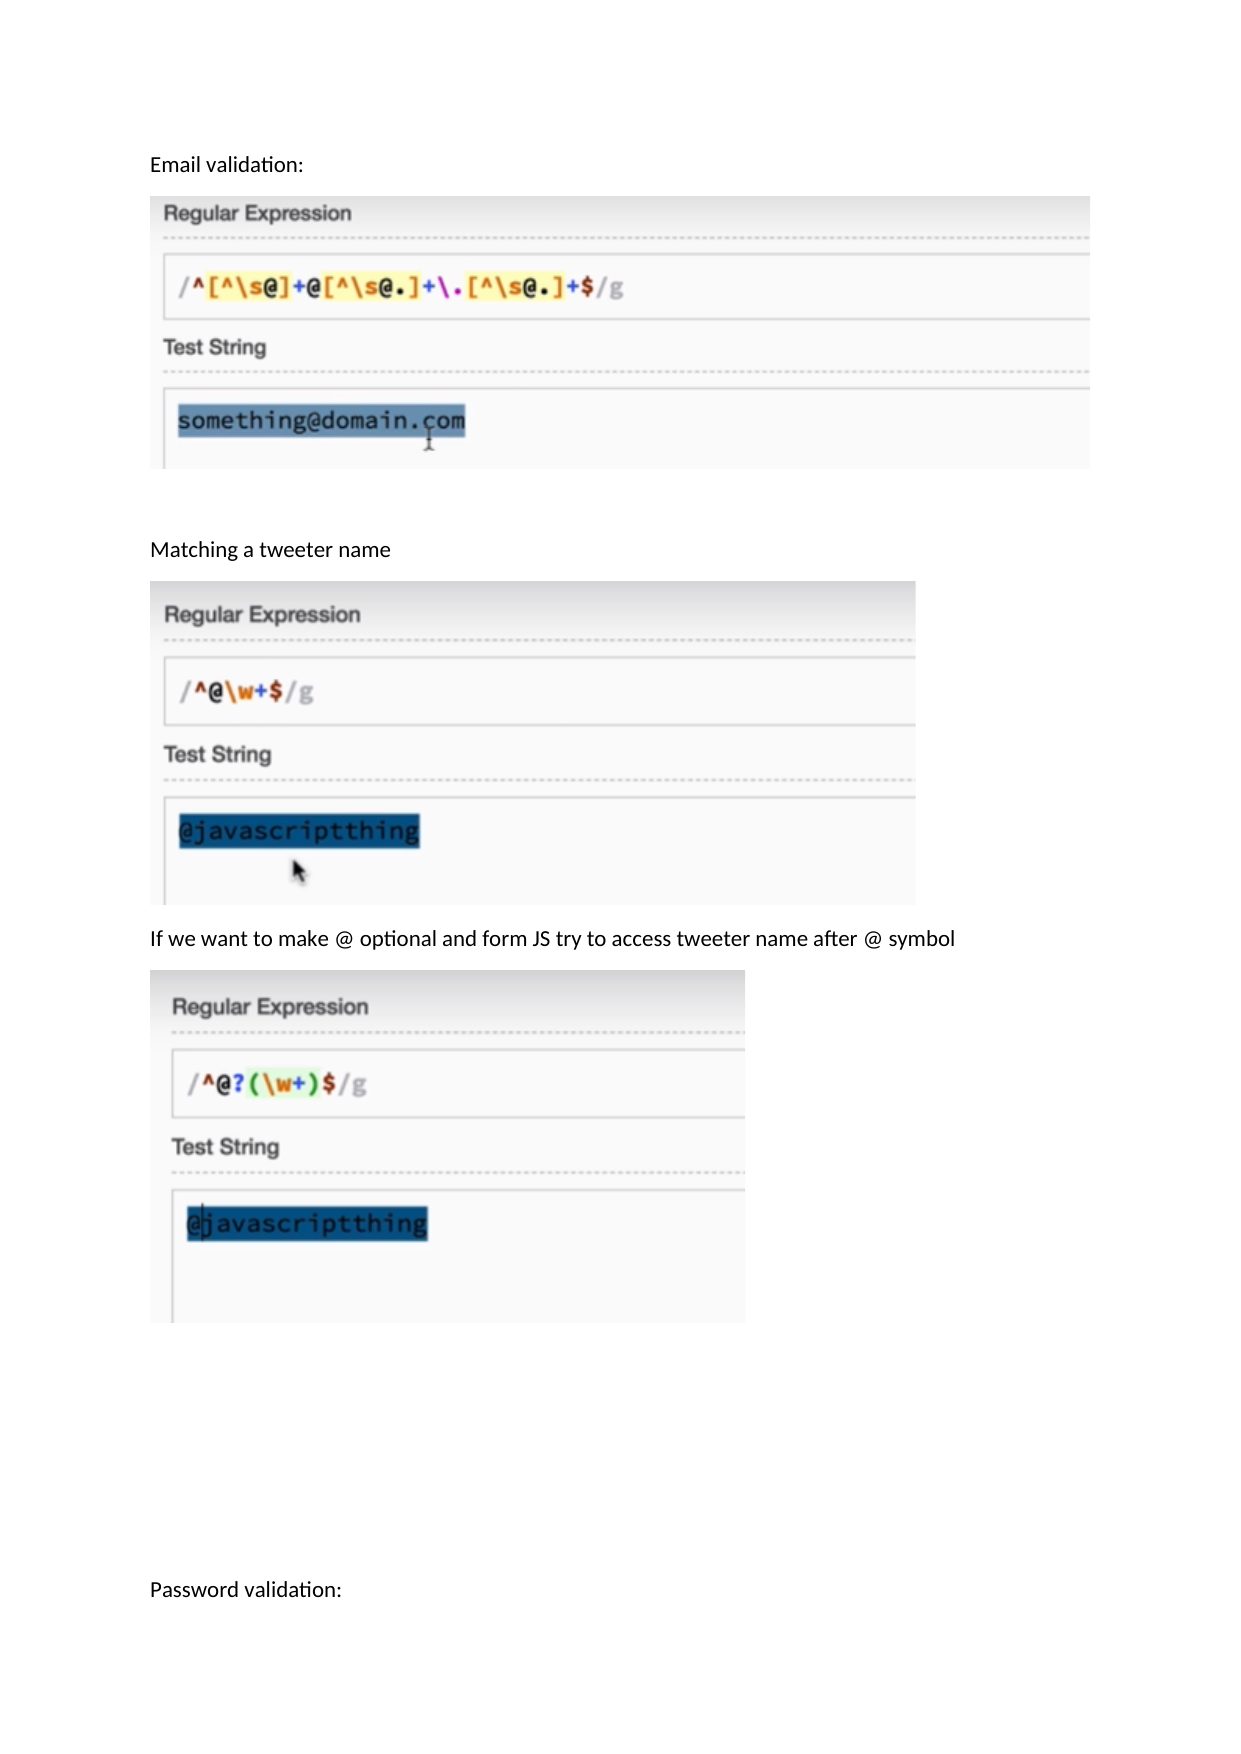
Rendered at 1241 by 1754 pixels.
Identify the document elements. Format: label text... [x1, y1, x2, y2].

picture [150, 970, 746, 1323]
picture [150, 581, 916, 905]
text Password validation: [150, 1576, 1090, 1603]
text Matching a tweeter name [150, 535, 1090, 563]
picture [150, 196, 1091, 469]
text If we want to make @ optional and form JS try to access tweeter name after @ symbol [150, 924, 1090, 952]
text Email validation: [150, 150, 1090, 178]
